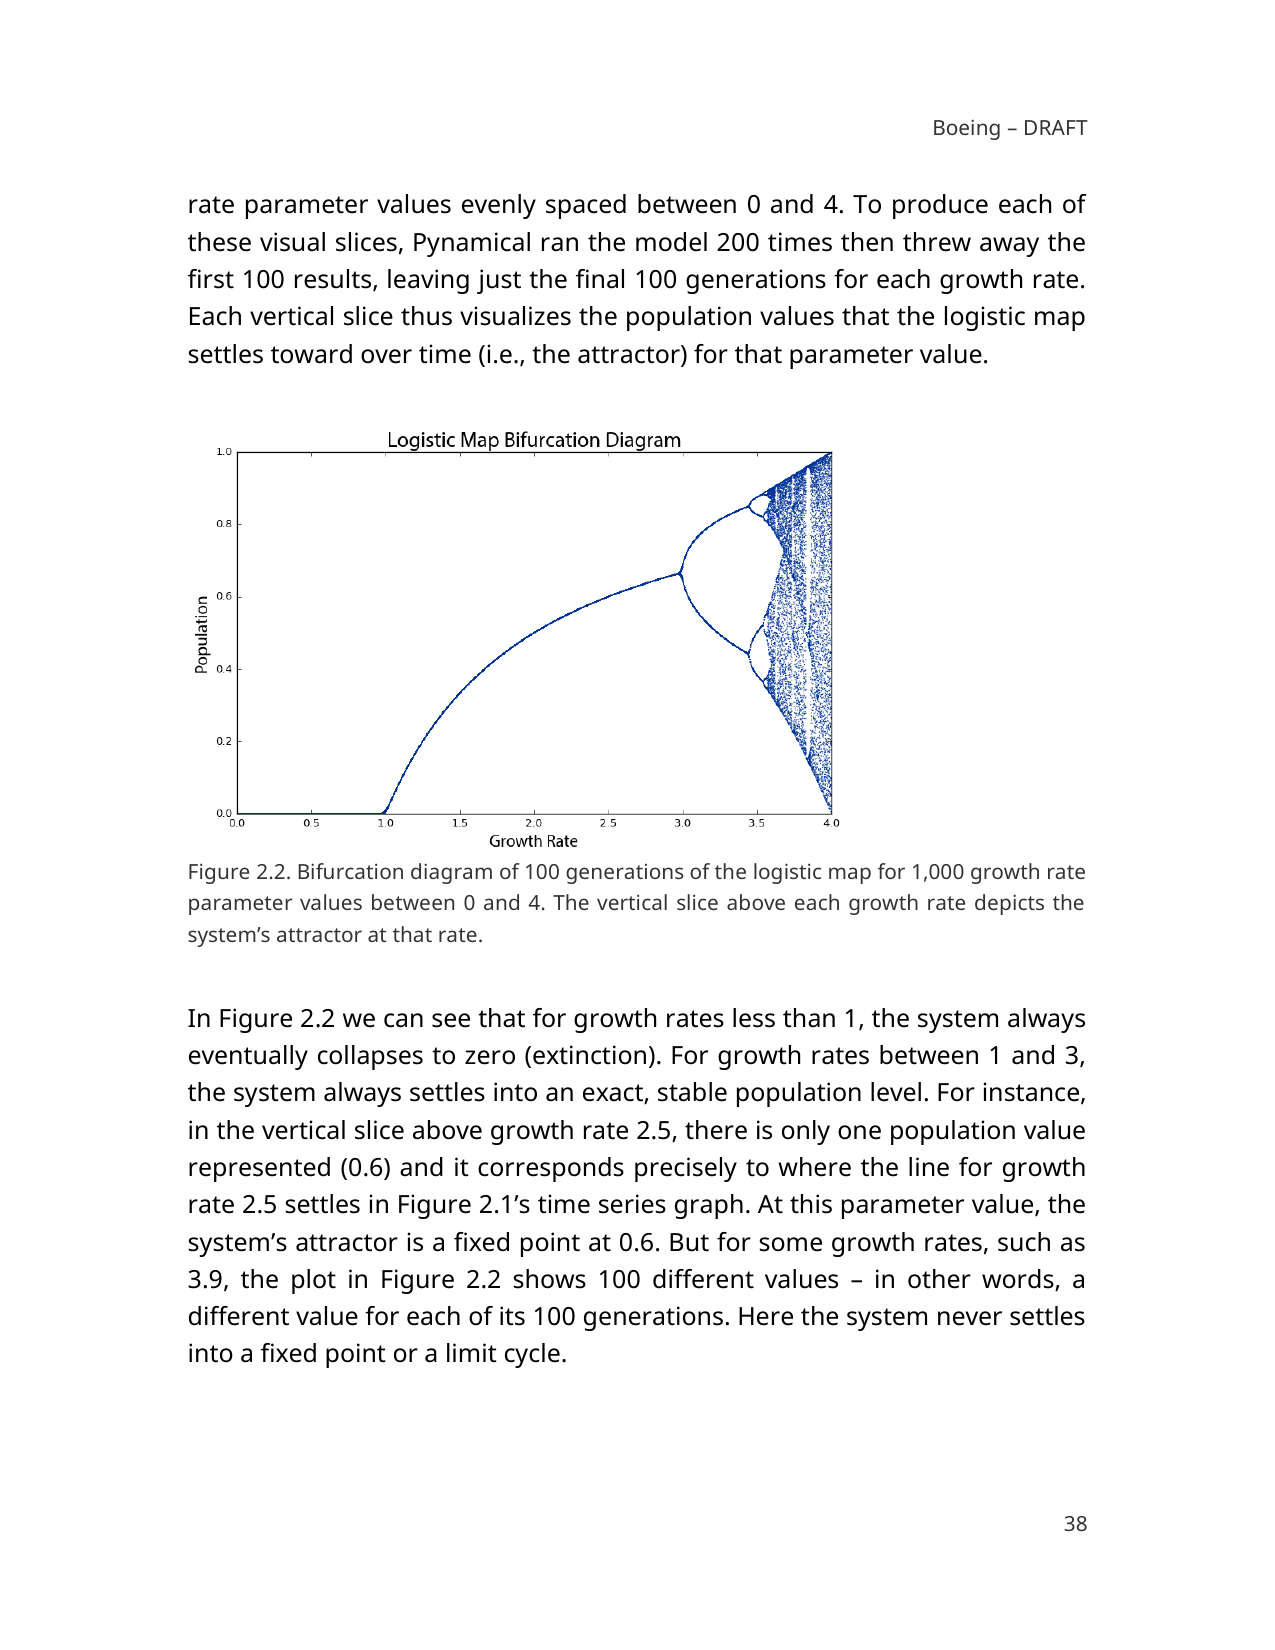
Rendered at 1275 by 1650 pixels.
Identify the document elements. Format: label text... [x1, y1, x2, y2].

picture [187, 423, 847, 857]
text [187, 187, 1087, 371]
text In Figure 2.2 we can see that for growth rates less than 1, the system always eventually collapses to zero (extinction). For growth rates between 1 and 3, the system always settles into an exact, stable population level. For instance, in the vertical slice above growth rate 2.5, there is only one population value represented (0.6) and it corresponds precisely to where the line for growth rate 2.5 settles in Figure 2.1’s time series graph. At this parameter value, the system’s attractor is a fixed point at 0.6. But for some growth rates, such as 3.9, the plot in Figure 2.2 shows 100 different values – in other words, a different value for each of its 100 generations. Here the system never settles into a fixed point or a limit cycle. [187, 1001, 1087, 1370]
